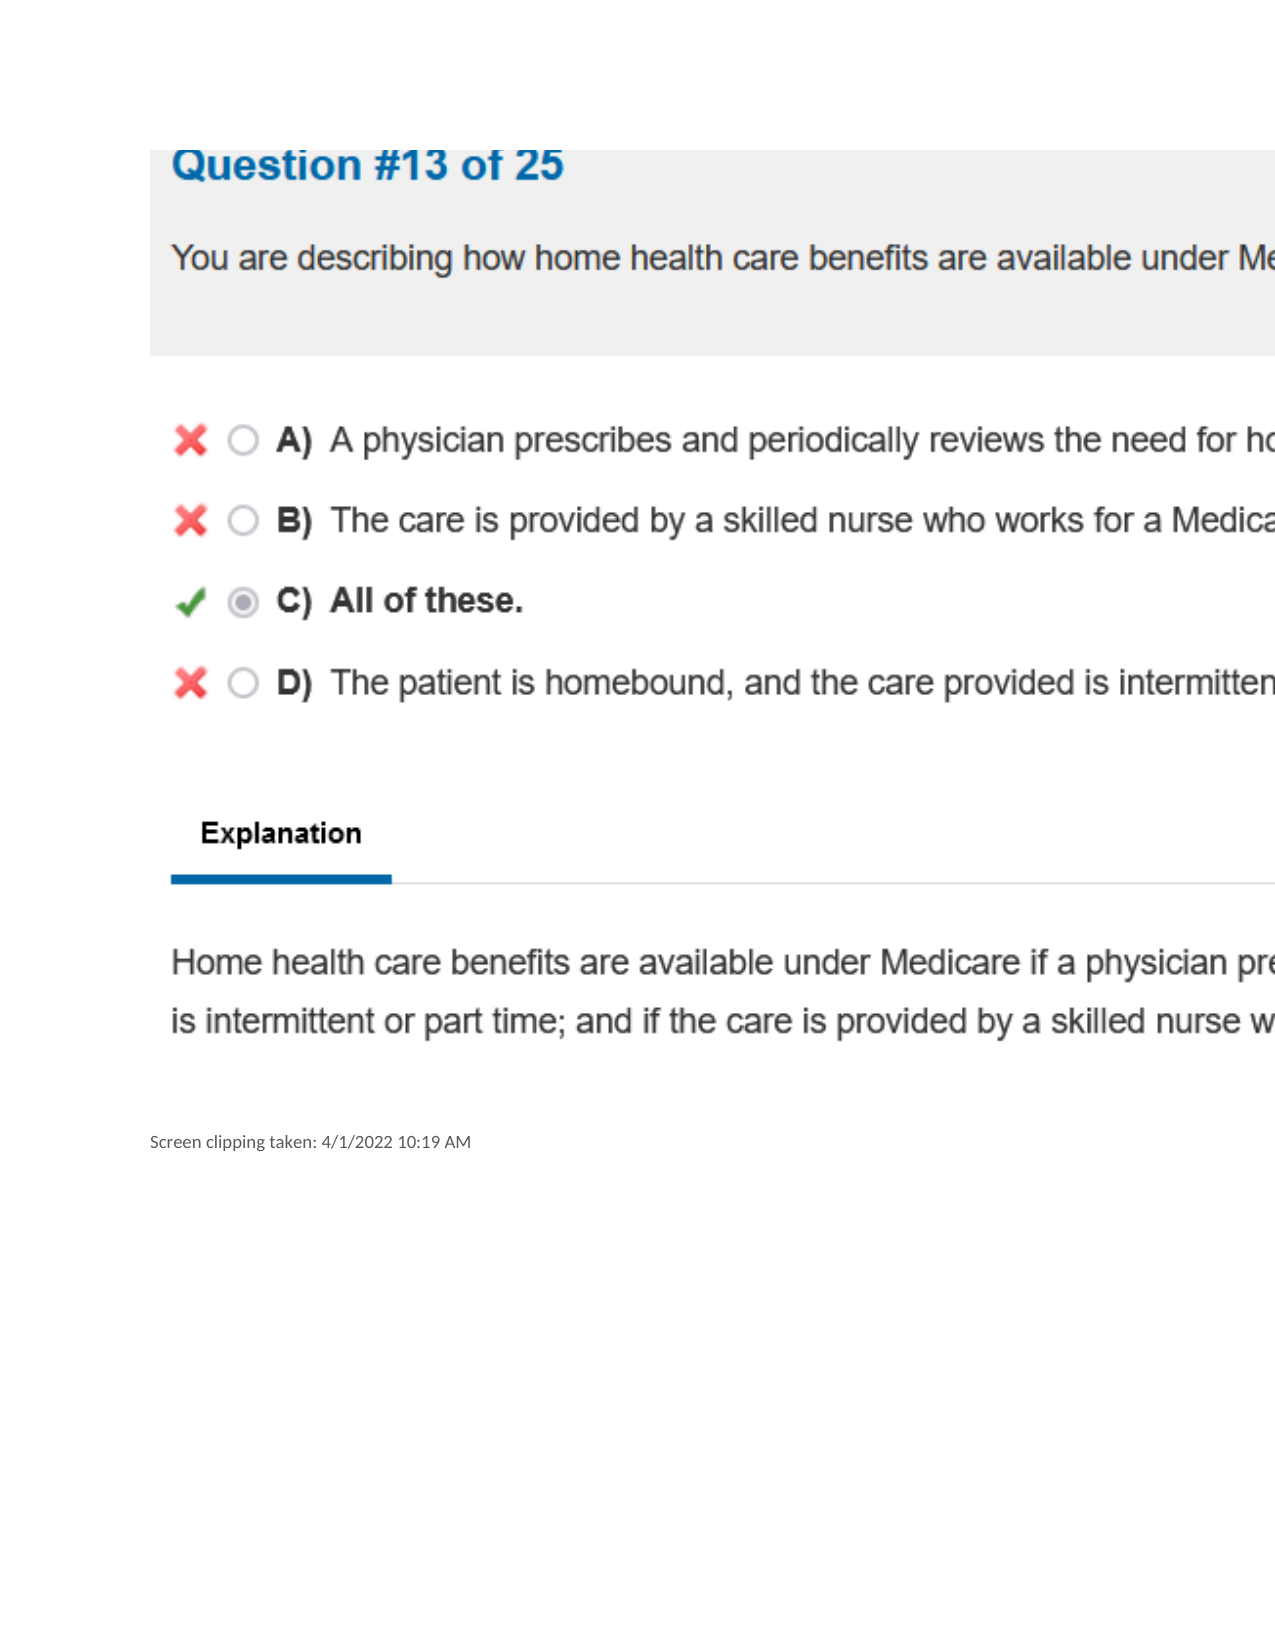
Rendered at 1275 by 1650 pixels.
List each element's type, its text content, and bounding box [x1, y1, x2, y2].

picture [150, 150, 1275, 1057]
text Screen clipping taken: 4/1/2022 10:19 AM [150, 1130, 1125, 1153]
